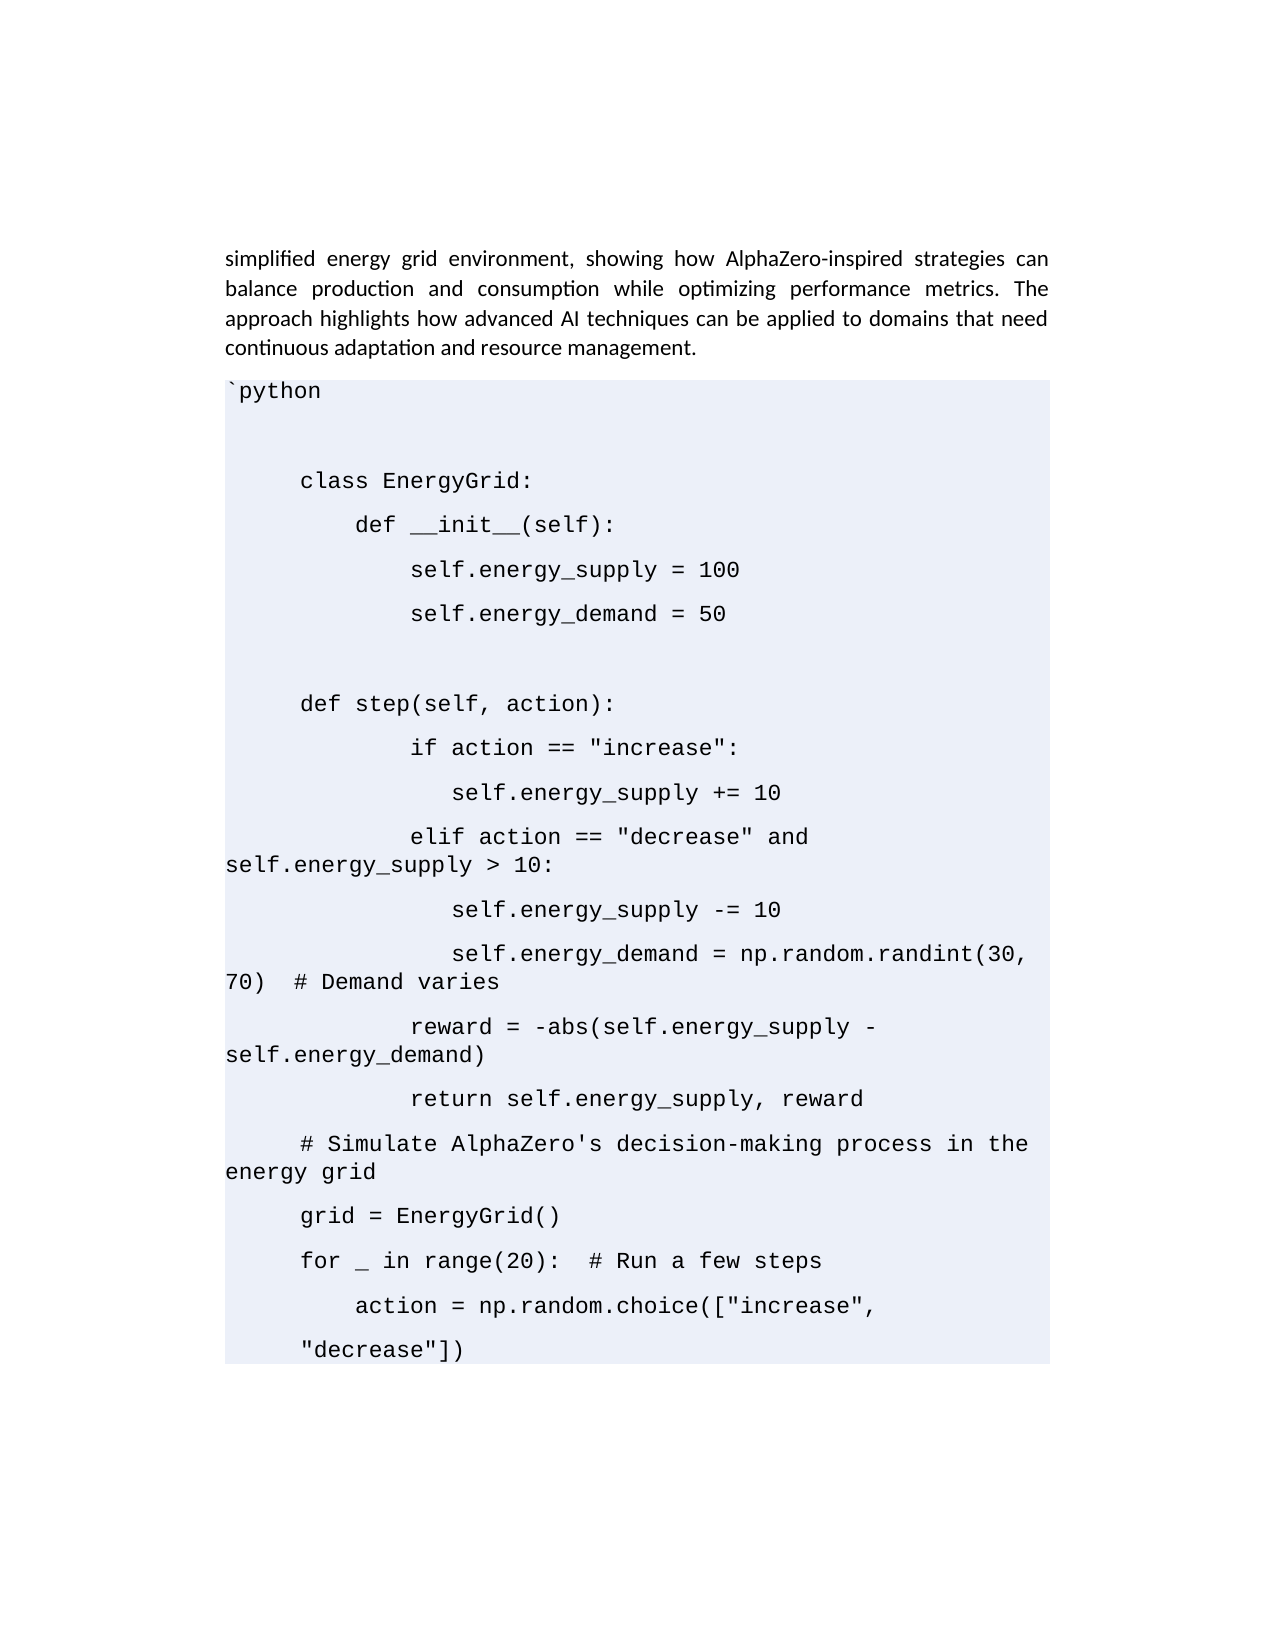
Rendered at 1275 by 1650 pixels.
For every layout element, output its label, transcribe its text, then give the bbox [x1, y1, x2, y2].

text action = np.random.choice(["increase", [225, 1294, 1050, 1320]
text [225, 244, 1050, 362]
text self.energy_supply += 10 [225, 781, 1050, 807]
text for _ in range(20): # Run a few steps [225, 1249, 1050, 1275]
text `python [225, 380, 1050, 406]
text "decrease"]) [225, 1339, 1050, 1364]
text class EnergyGrid: [225, 469, 1050, 495]
text self.energy_demand = 50 [225, 603, 1050, 629]
text self.energy_supply -= 10 [225, 898, 1050, 924]
text self.energy_supply = 100 [225, 558, 1050, 584]
text # Simulate AlphaZero's decision-making process in the energy grid [225, 1132, 1050, 1186]
text elif action == "decrease" and self.energy_supply > 10: [225, 826, 1050, 879]
text if action == "increase": [225, 737, 1050, 762]
text def __init__(self): [225, 514, 1050, 539]
text grid = EnergyGrid() [225, 1205, 1050, 1231]
text return self.energy_supply, reward [225, 1088, 1050, 1114]
text reward = -abs(self.energy_supply - self.energy_demand) [225, 1015, 1050, 1069]
text def step(self, action): [225, 692, 1050, 718]
text self.energy_demand = np.random.randint(30, 70) # Demand varies [225, 943, 1050, 997]
